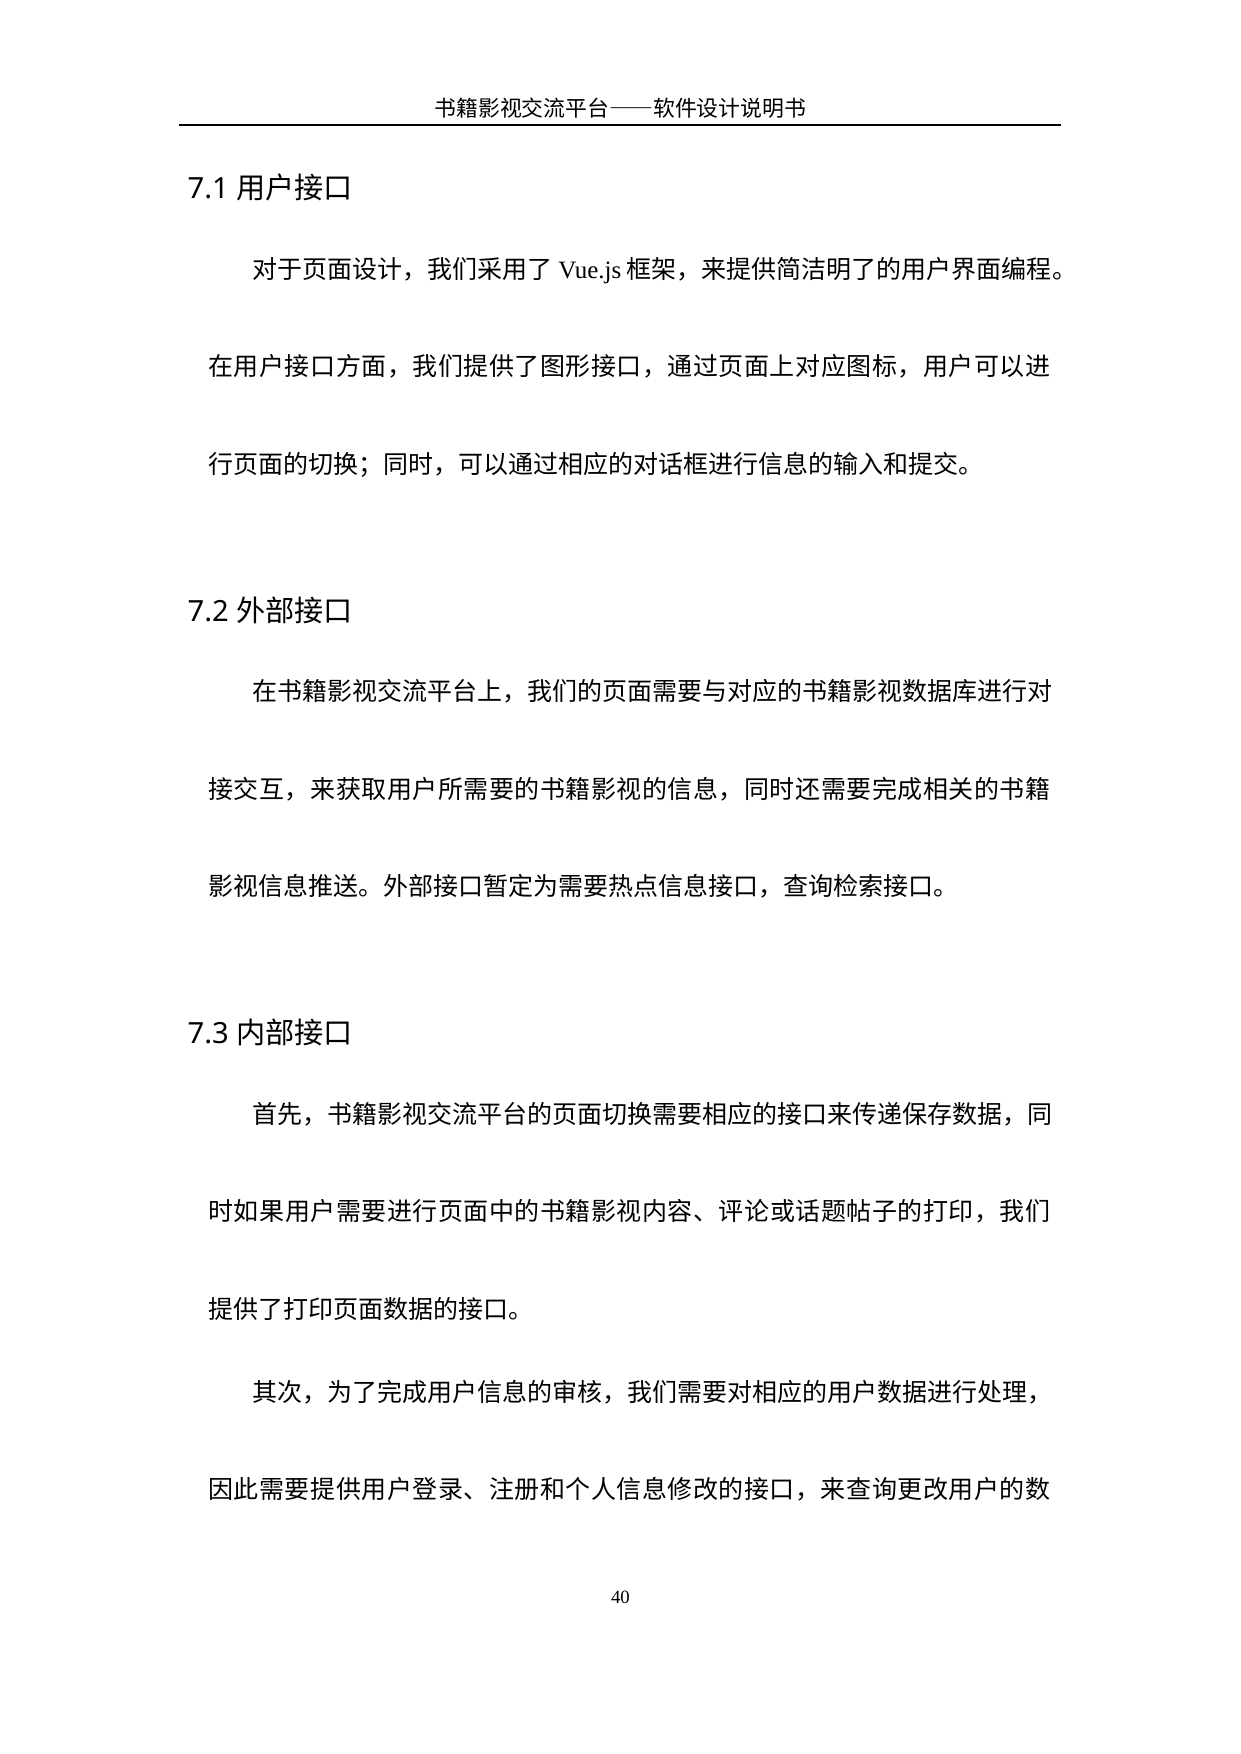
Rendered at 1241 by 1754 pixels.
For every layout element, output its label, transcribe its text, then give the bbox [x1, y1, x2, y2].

text 首先，书籍影视交流平台的页面切换需要相应的接口来传递保存数据，同时如果用户需要进行页面中的书籍影视内容、评论或话题帖子的打印，我们提供了打印页面数据的接口。 [208, 1080, 1053, 1340]
subtitle 7.1 用户接口 [187, 154, 1053, 219]
subtitle 7.3 内部接口 [187, 999, 1053, 1064]
text 对于页面设计，我们采用了Vue.js框架，来提供简洁明了的用户界面编程。在用户接口方面，我们提供了图形接口，通过页面上对应图标，用户可以进行页面的切换；同时，可以通过相应的对话框进行信息的输入和提交。 [208, 235, 1053, 495]
subtitle 7.2 外部接口 [187, 576, 1053, 641]
text 在书籍影视交流平台上，我们的页面需要与对应的书籍影视数据库进行对接交互，来获取用户所需要的书籍影视的信息，同时还需要完成相关的书籍影视信息推送。外部接口暂定为需要热点信息接口，查询检索接口。 [208, 657, 1053, 917]
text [208, 1358, 1053, 1521]
